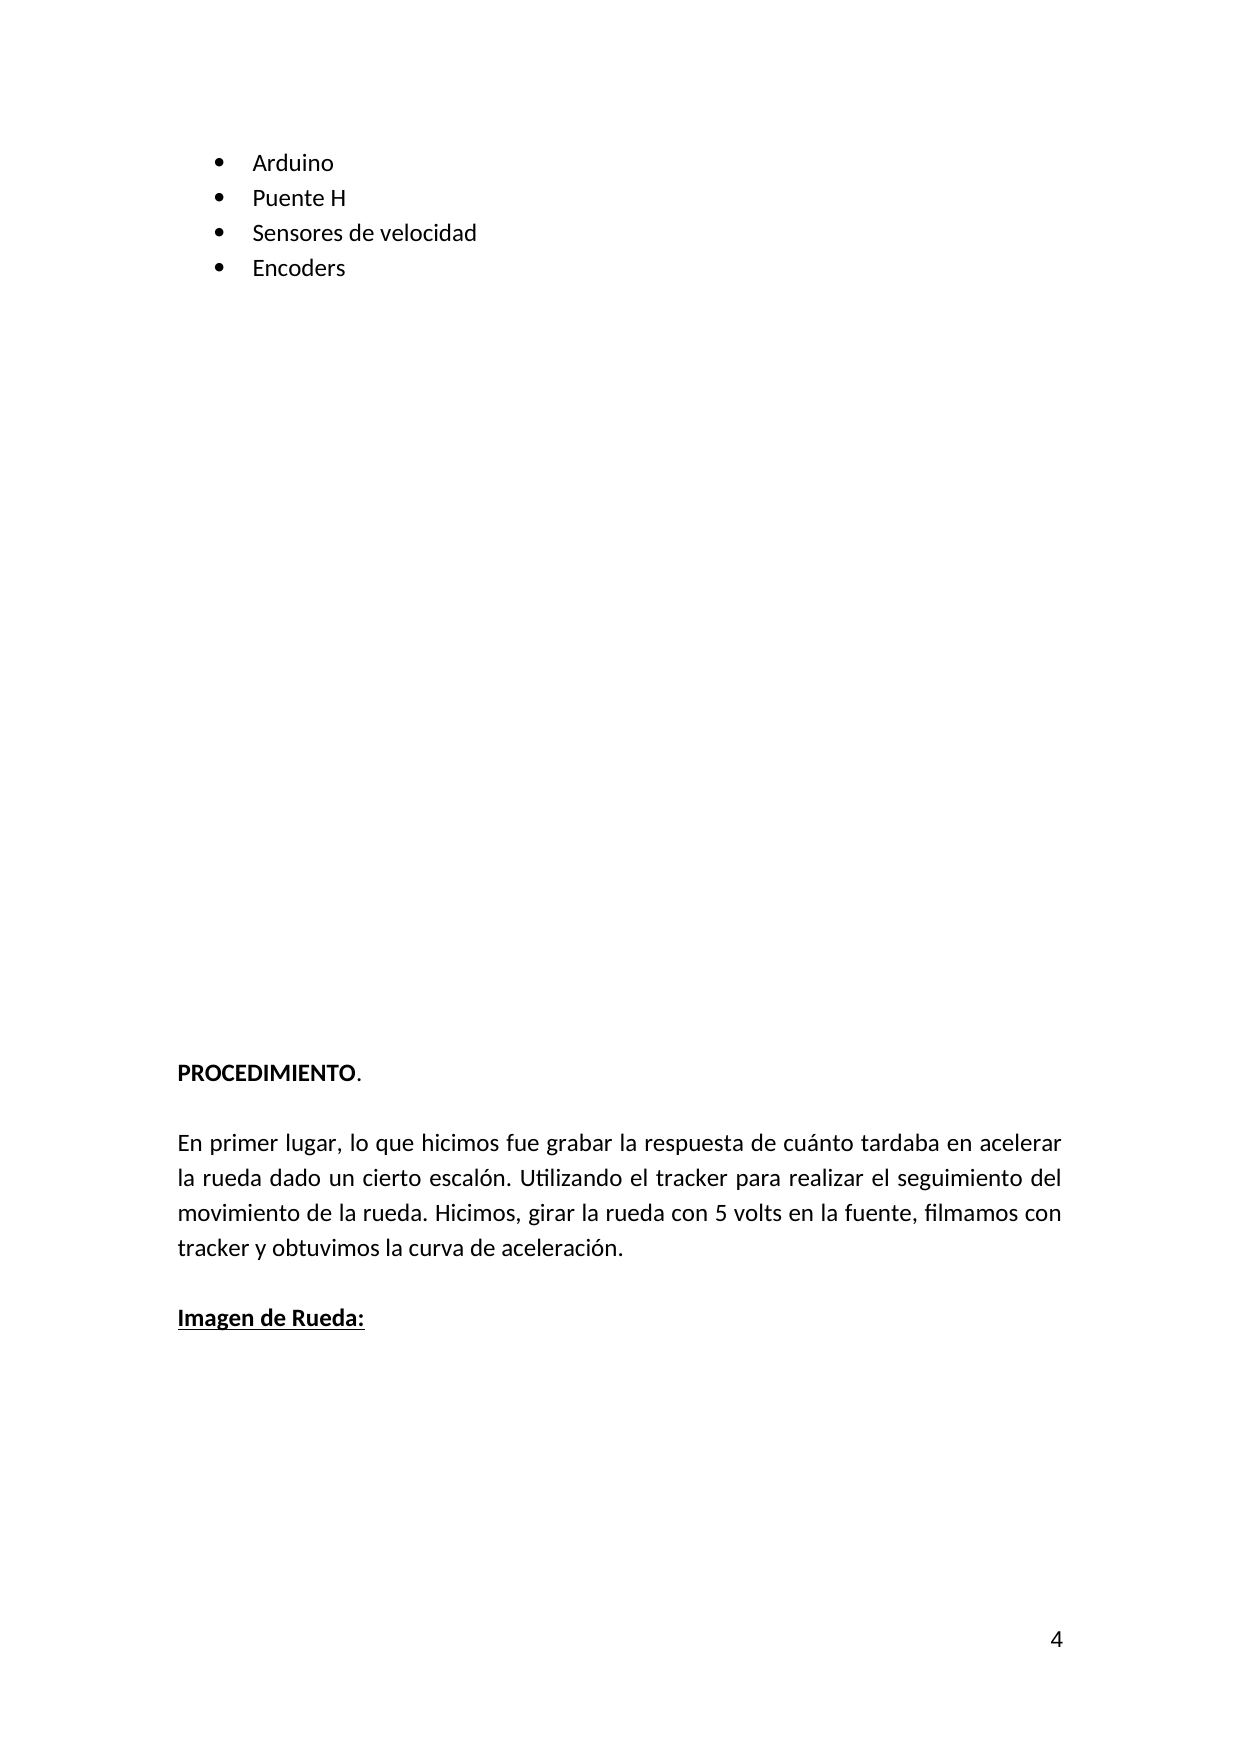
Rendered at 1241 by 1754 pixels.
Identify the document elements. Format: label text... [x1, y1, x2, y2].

list Encoders [215, 253, 1063, 283]
list Arduino [215, 148, 1063, 178]
list Puente H [215, 183, 1063, 213]
text PROCEDIMIENTO. [177, 1058, 1063, 1088]
list Sensores de velocidad [215, 218, 1063, 248]
text En primer lugar, lo que hicimos fue grabar la respuesta de cuánto tardaba en acelerar la rueda dado un cierto escalón. Utilizando el tracker para realizar el seguimiento del movimiento de la rueda. Hicimos, girar la rueda con 5 volts en la fuente, filmamos con tracker y obtuvimos la curva de aceleración. [177, 1128, 1063, 1263]
text Imagen de Rueda: [177, 1303, 1063, 1333]
